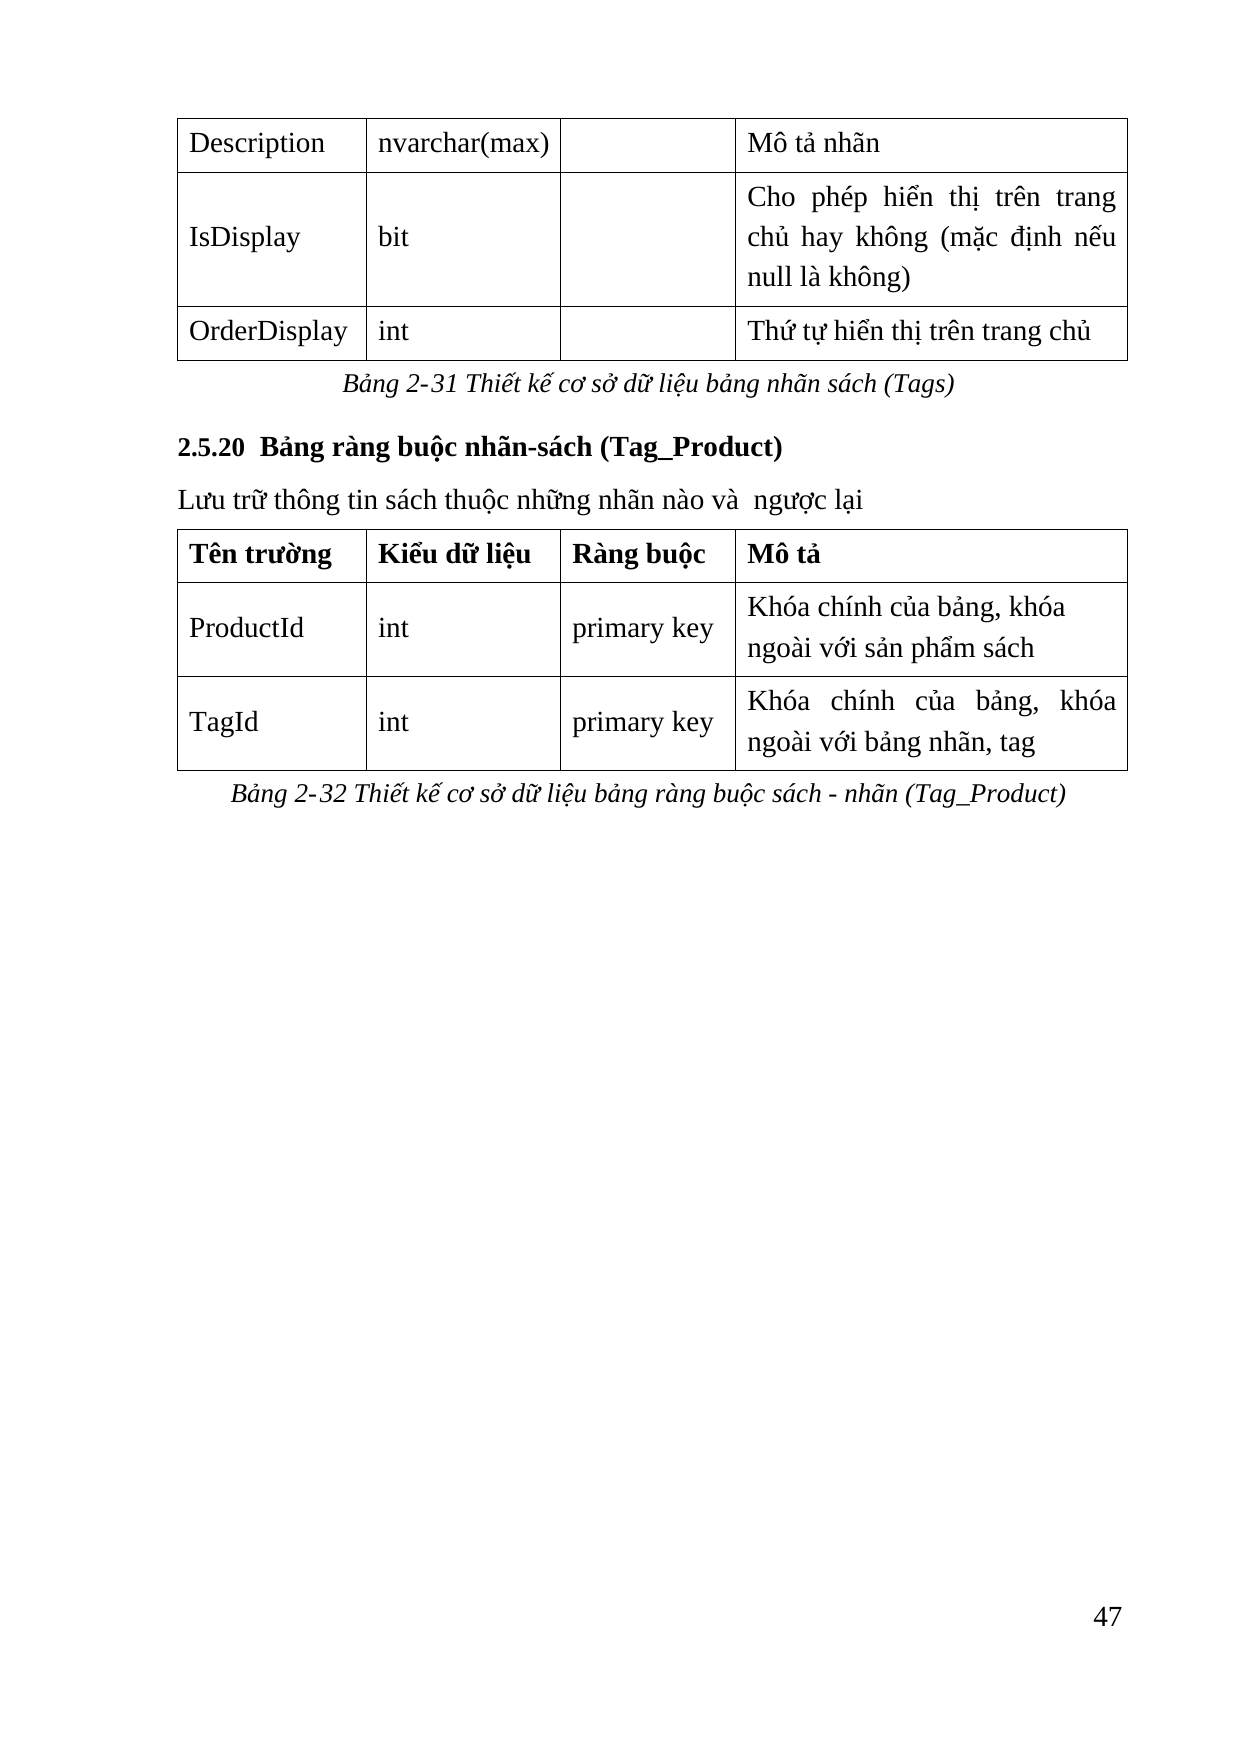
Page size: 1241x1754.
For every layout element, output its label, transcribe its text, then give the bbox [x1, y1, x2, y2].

table_header Tên trường [178, 530, 366, 582]
subtitle Bảng ràng buộc nhãn-sách (Tag_Product) [177, 429, 1122, 463]
table_cell [561, 173, 735, 306]
table_cell Khóa chính của bảng, khóa ngoài với bảng nhãn, tag [736, 677, 1127, 770]
table_cell nvarchar(max) [367, 119, 560, 172]
table_cell int [367, 583, 560, 676]
table_cell TagId [178, 677, 366, 770]
table_cell IsDisplay [178, 173, 366, 306]
text Bảng 2-32 Thiết kế cơ sở dữ liệu bảng ràng buộc sách - nhãn (Tag_Product) [177, 777, 1122, 809]
table_cell [561, 307, 735, 360]
table_header Kiểu dữ liệu [367, 530, 560, 582]
table_cell int [367, 307, 560, 360]
table_cell Description [178, 119, 366, 172]
table_cell Mô tả nhãn [736, 119, 1127, 172]
table_cell ProductId [178, 583, 366, 676]
text Bảng 2-31 Thiết kế cơ sở dữ liệu bảng nhãn sách (Tags) [177, 367, 1122, 398]
table_cell Cho phép hiển thị trên trang chủ hay không (mặc định nếu null là không) [736, 173, 1127, 306]
text Lưu trữ thông tin sách thuộc những nhãn nào và ngược lại [177, 482, 1122, 516]
table_cell primary key [561, 583, 735, 676]
table_cell Khóa chính của bảng, khóa ngoài với sản phẩm sách [736, 583, 1127, 676]
table_cell int [367, 677, 560, 770]
table_header Mô tả [736, 530, 1127, 582]
table_cell primary key [561, 677, 735, 770]
table_cell OrderDisplay [178, 307, 366, 360]
table_cell bit [367, 173, 560, 306]
table_cell Thứ tự hiển thị trên trang chủ [736, 307, 1127, 360]
table_header Ràng buộc [561, 530, 735, 582]
table_cell [561, 119, 735, 172]
